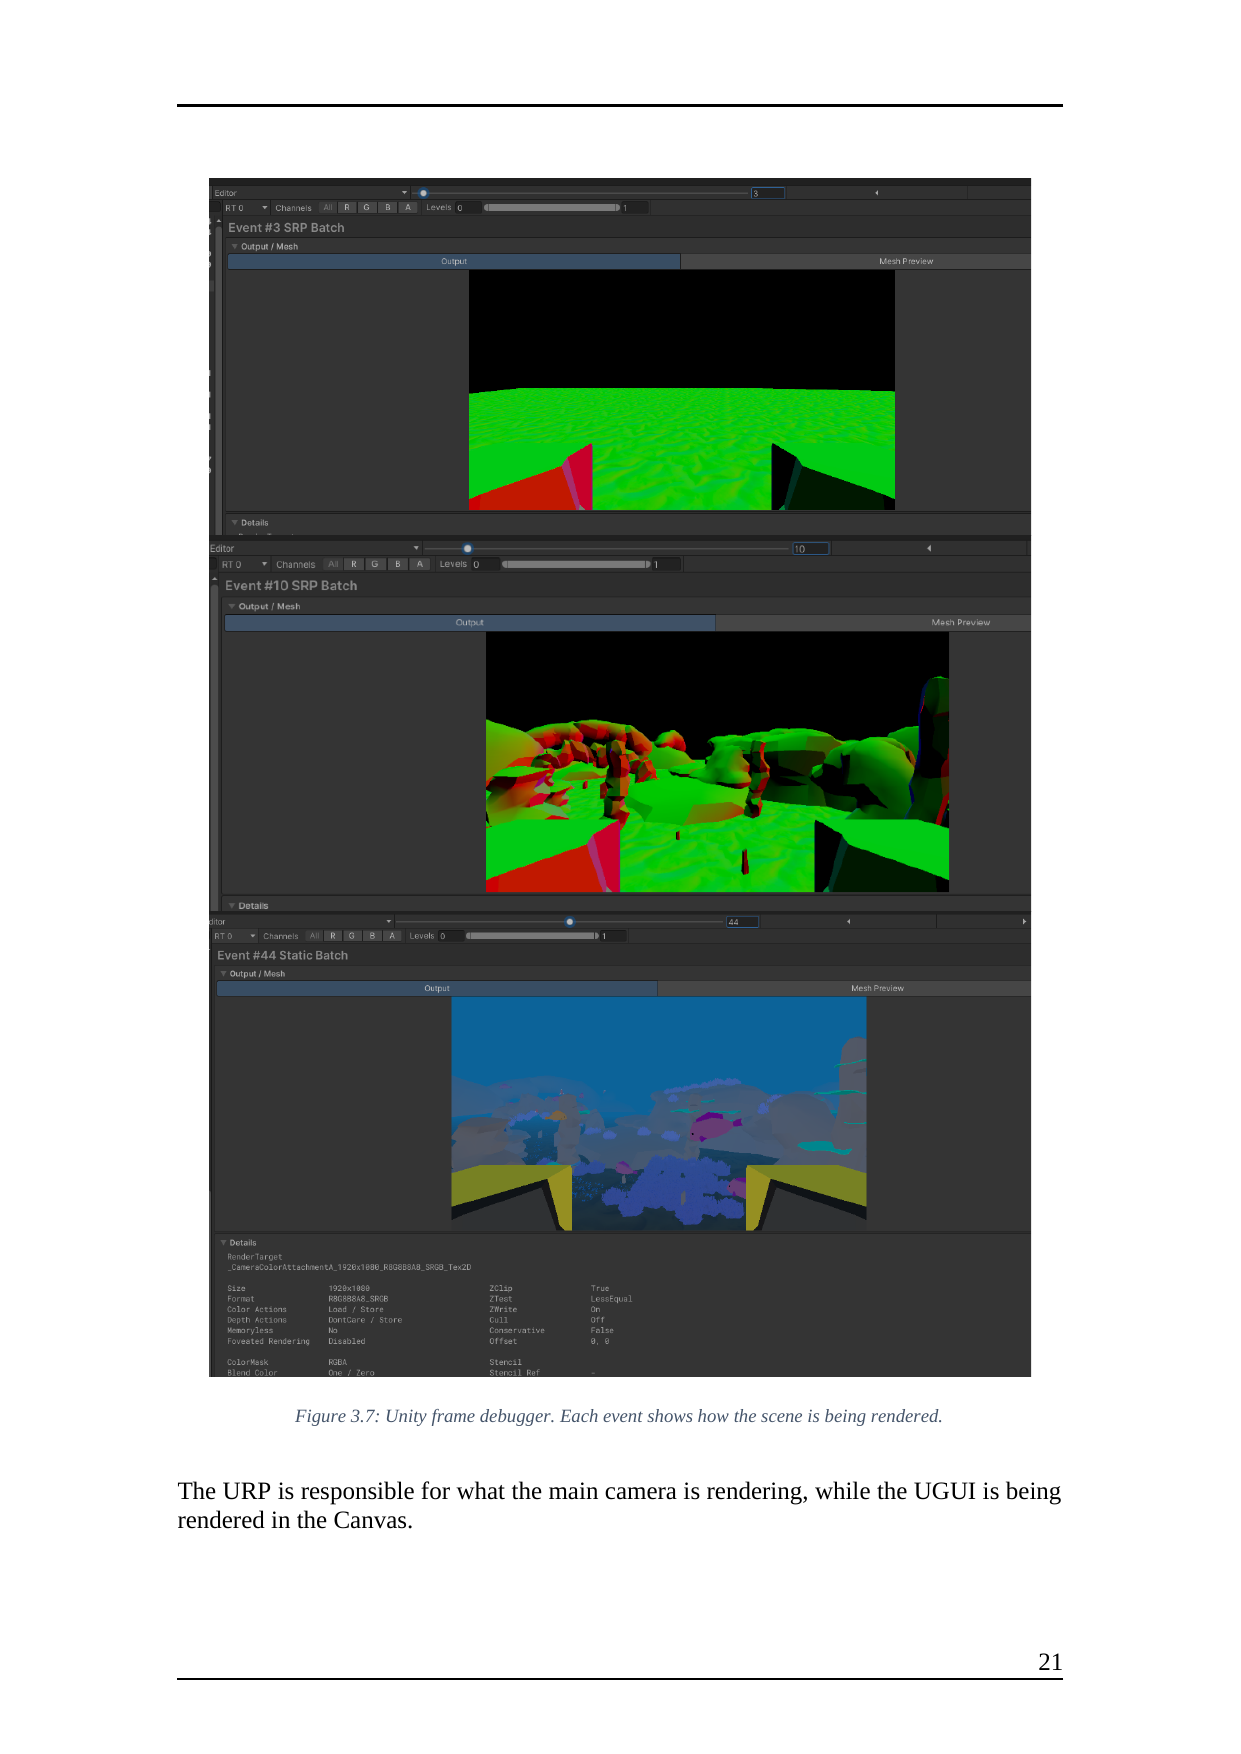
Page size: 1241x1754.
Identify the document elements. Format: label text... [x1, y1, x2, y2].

text The URP is responsible for what the main camera is rendering, while the UGUI is being rendered in the Canvas. [177, 1476, 1063, 1534]
picture [209, 178, 1032, 1377]
